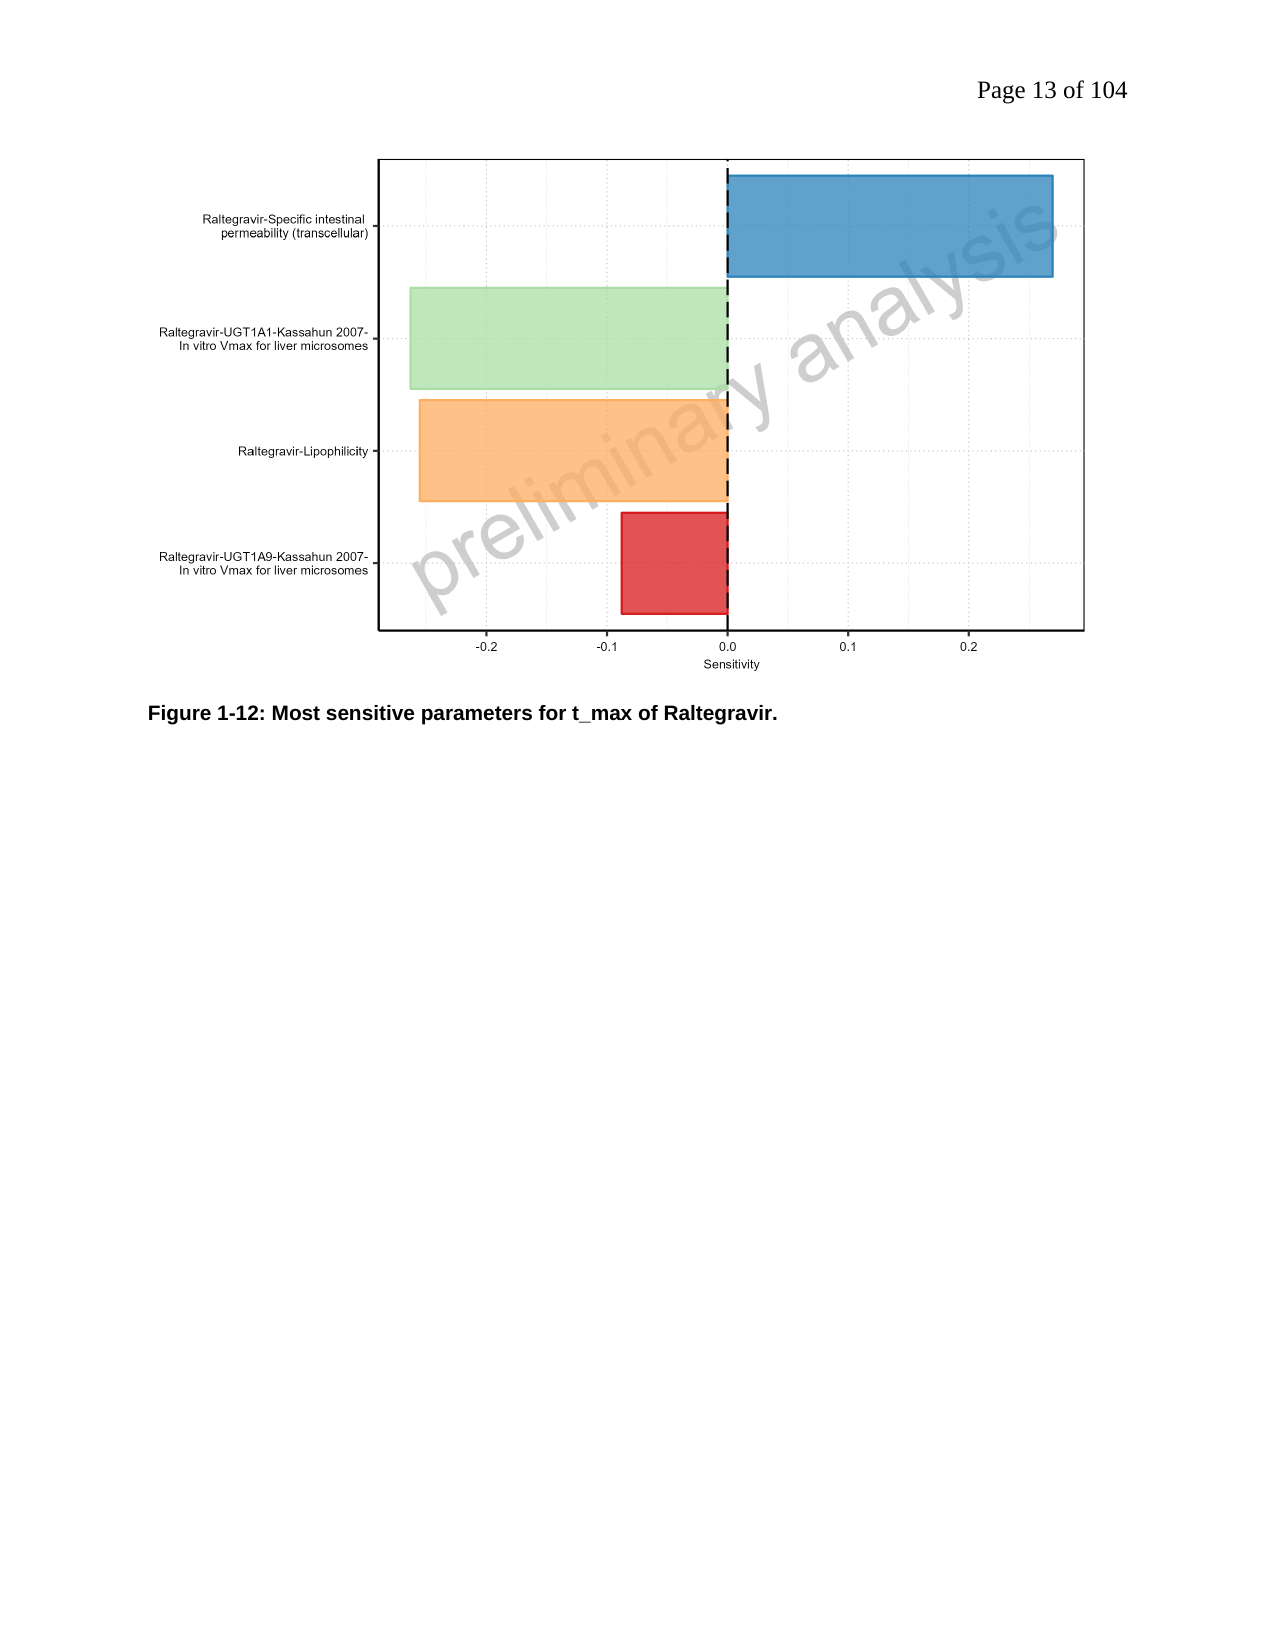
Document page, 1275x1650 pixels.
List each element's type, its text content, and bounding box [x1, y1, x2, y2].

picture [147, 147, 1096, 681]
text Figure 1-12: Most sensitive parameters for t_max of Raltegravir. [148, 701, 1127, 725]
